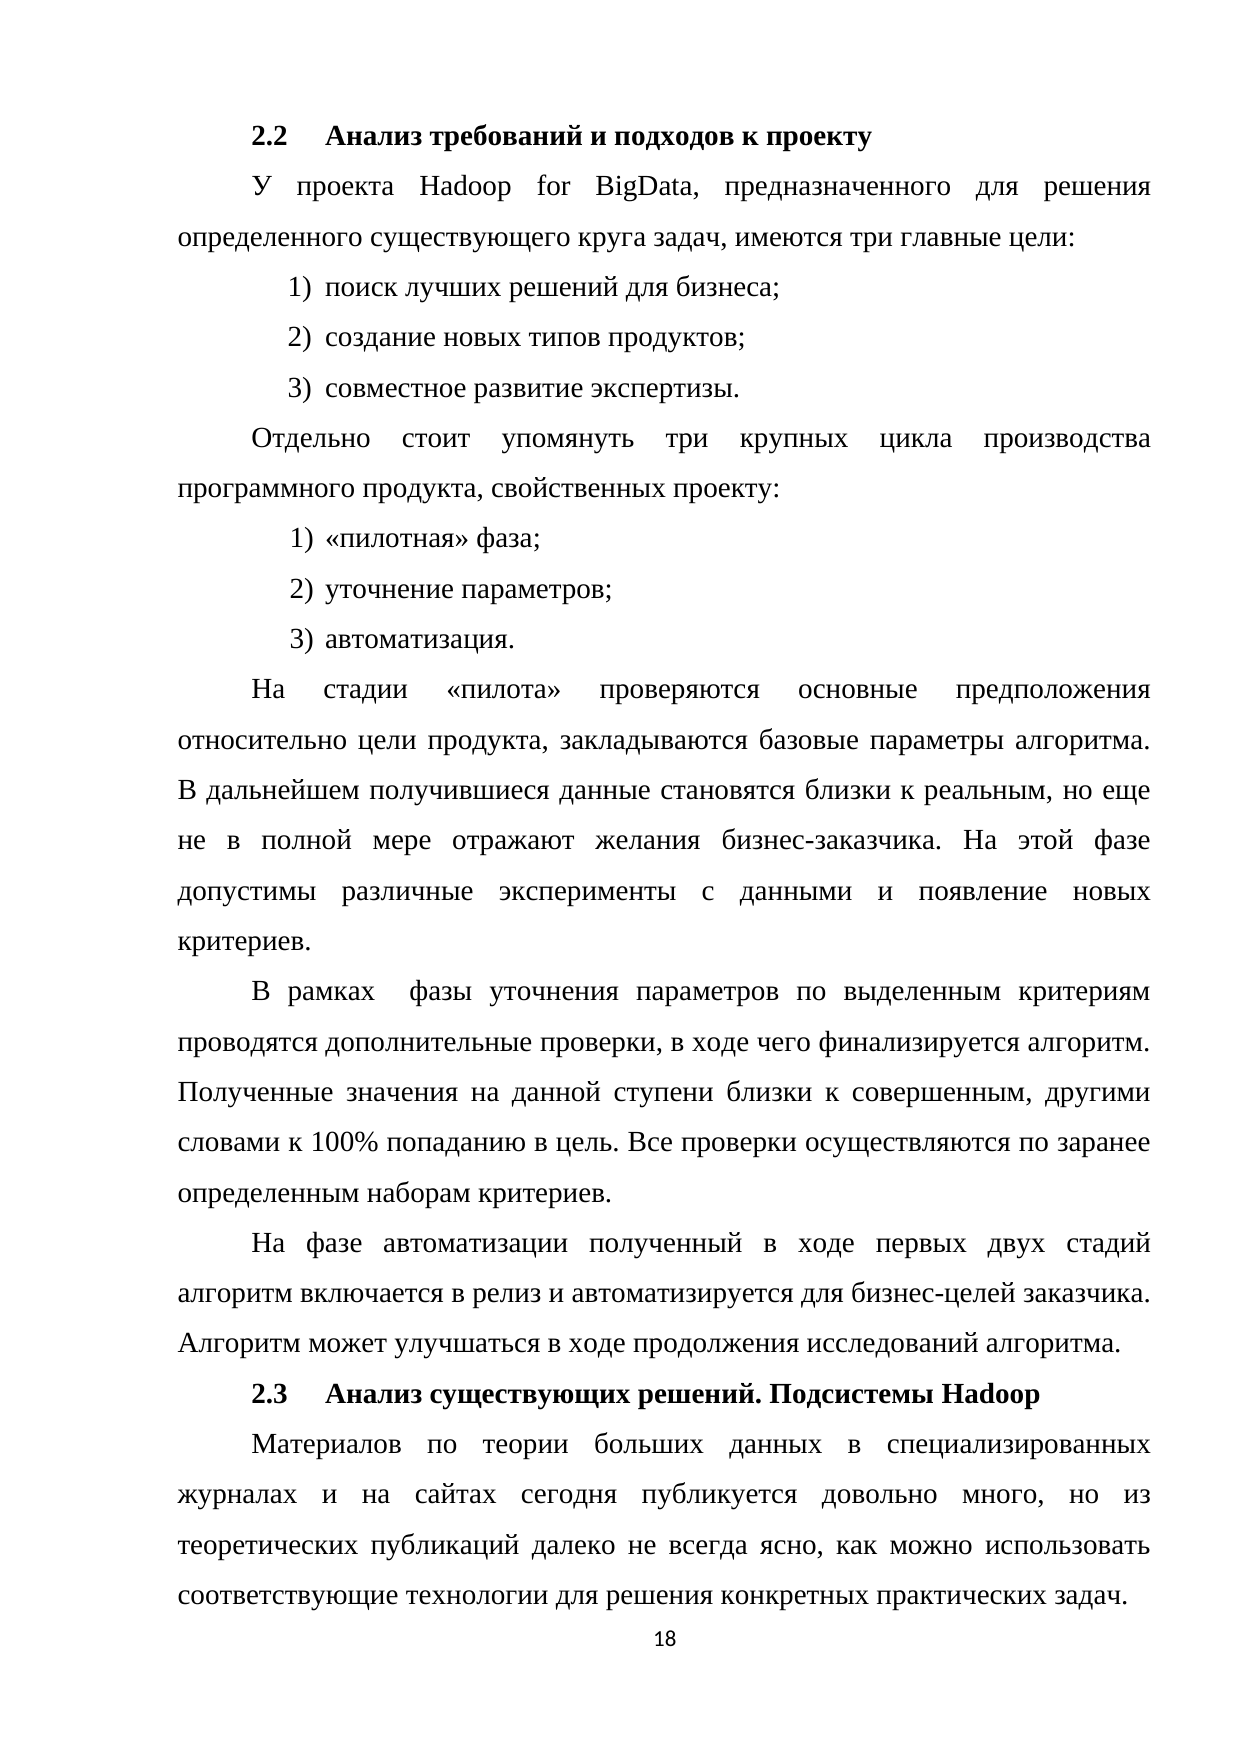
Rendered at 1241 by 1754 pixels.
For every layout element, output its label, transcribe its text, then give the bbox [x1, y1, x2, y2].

list поиск лучших решений для бизнеса; [177, 269, 1152, 303]
text Отдельно стоит упомянуть три крупных цикла производства программного продукта, свойственных проекту: [177, 420, 1152, 504]
text У проекта Hadoop for BigData, предназначенного для решения определенного существующего круга задач, имеются три главные цели: [177, 168, 1152, 252]
text На стадии «пилота» проверяются основные предположения относительно цели продукта, закладываются базовые параметры алгоритма. В дальнейшем получившиеся данные становятся близки к реальным, но еще не в полной мере отражают желания бизнес-заказчика. На этой фазе допустимы различные эксперименты с данными и появление новых критериев. [177, 672, 1152, 957]
list создание новых типов продуктов; [177, 319, 1152, 353]
text Анализ существующих решений. Подсистемы Hadoop [177, 1376, 1152, 1409]
list уточнение параметров; [177, 571, 1152, 604]
text На фазе автоматизации полученный в ходе первых двух стадий алгоритм включается в релиз и автоматизируется для бизнес-целей заказчика. Алгоритм может улучшаться в ходе продолжения исследований алгоритма. [177, 1225, 1152, 1359]
text В рамках фазы уточнения параметров по выделенным критериям проводятся дополнительные проверки, в ходе чего финализируется алгоритм. Полученные значения на данной ступени близки к совершенным, другими словами к 100% попаданию в цель. Все проверки осуществляются по заранее определенным наборам критериев. [177, 973, 1152, 1208]
list «пилотная» фаза; [177, 521, 1152, 554]
list автоматизация. [177, 621, 1152, 655]
text Материалов по теории больших данных в специализированных журналах и на сайтах сегодня публикуется довольно много, но из теоретических публикаций далеко не всегда ясно, как можно использовать соответствующие технологии для решения конкретных практических задач. [177, 1426, 1152, 1611]
list совместное развитие экспертизы. [177, 370, 1152, 403]
text Анализ требований и подходов к проекту [177, 118, 1152, 152]
